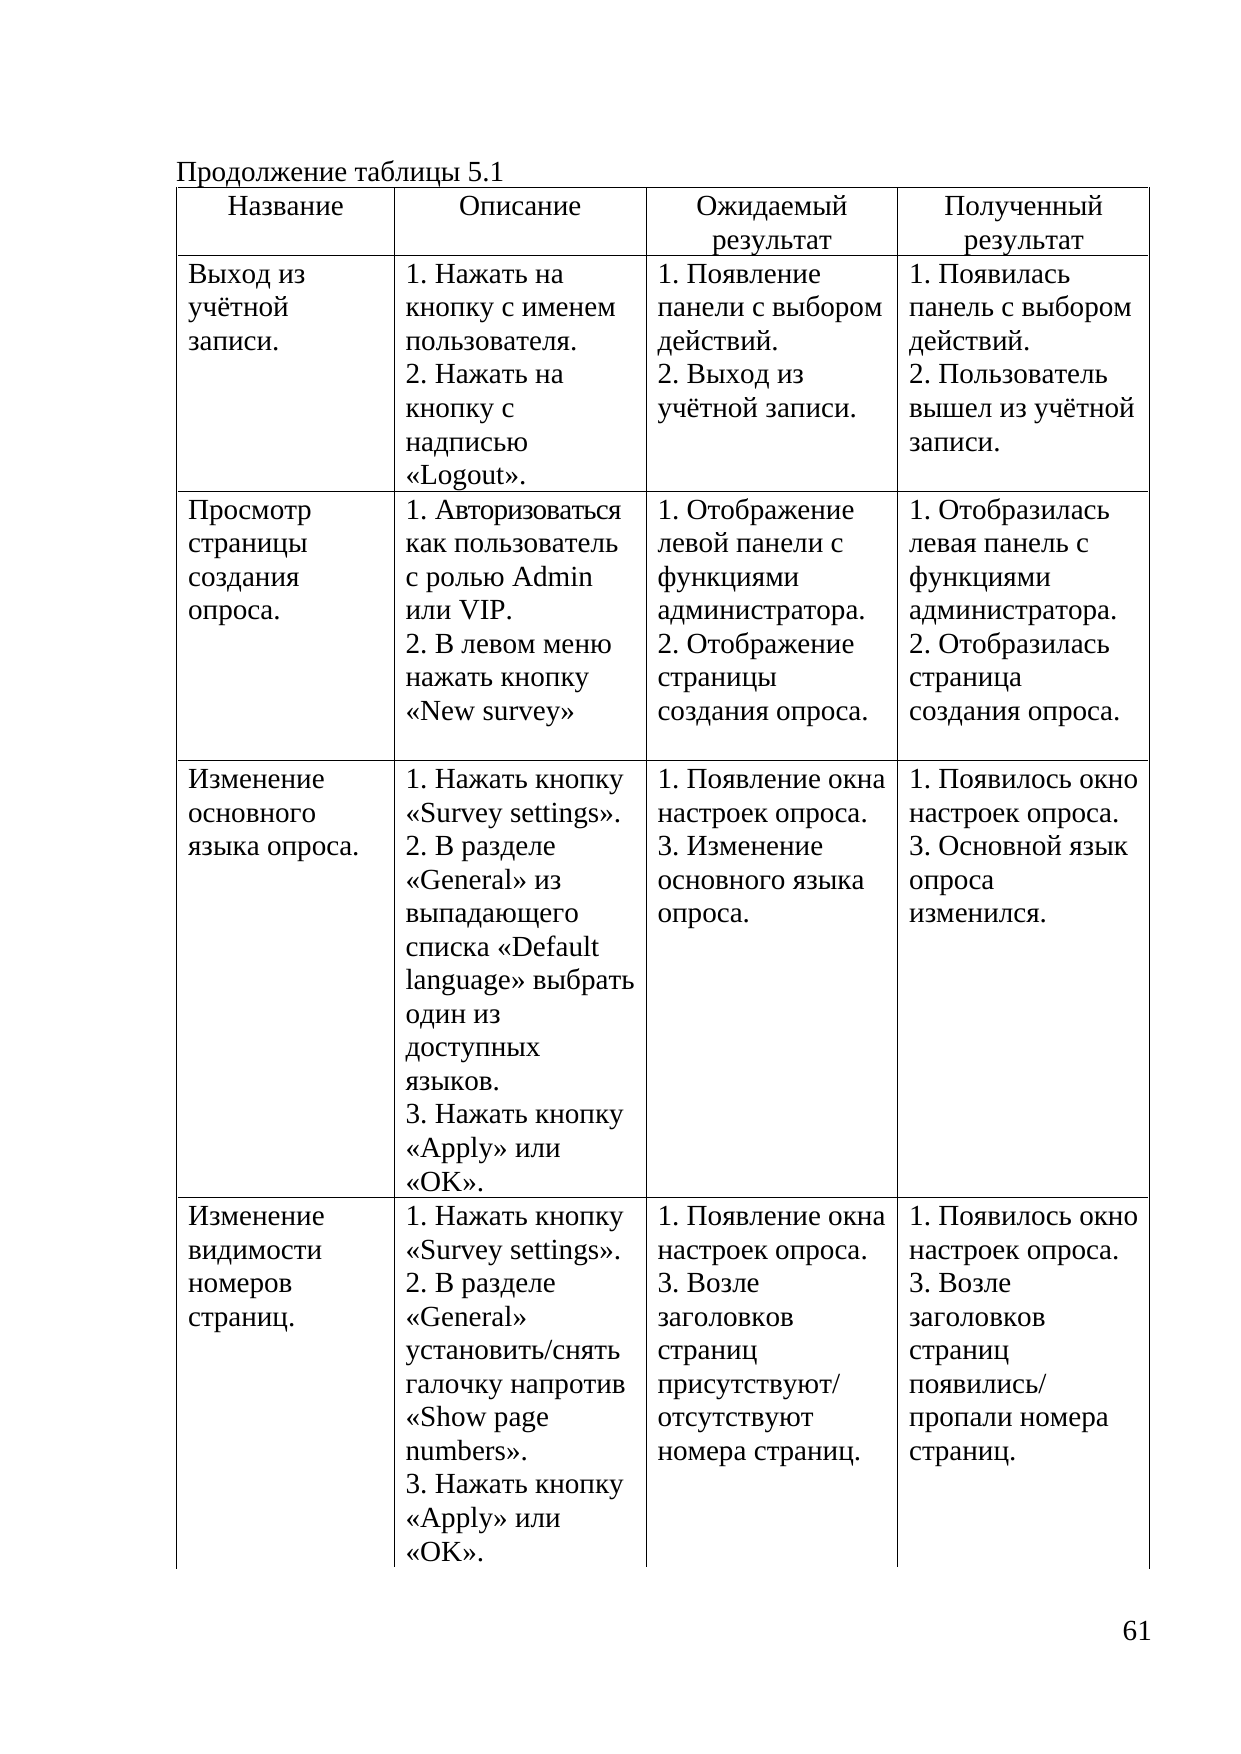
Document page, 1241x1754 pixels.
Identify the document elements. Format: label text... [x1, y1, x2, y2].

table_cell 1. Нажать на кнопку с именем пользователя. 2. Нажать на кнопку с надписью «Logout». [395, 256, 646, 491]
table_cell Просмотр страницы создания опроса. [177, 491, 394, 760]
table_cell 1. Появилась панель с выбором действий. 2. Пользователь вышел из учётной записи. [898, 255, 1149, 491]
table_cell 1. Появление панели с выбором действий. 2. Выход из учётной записи. [647, 256, 897, 491]
table_cell Описание [395, 188, 646, 255]
table_cell Ожидаемый результат [647, 188, 897, 255]
table_cell Изменение видимости номеров страниц. [177, 1197, 394, 1567]
table_cell Изменение основного языка опроса. [177, 760, 394, 1197]
table_cell Выход из учётной записи. [177, 255, 394, 491]
table_cell 1. Отобразилась левая панель с функциями администратора. 2. Отобразилась страница создания опроса. [898, 491, 1149, 760]
table_cell 1. Нажать кнопку «Survey settings». 2. В разделе «General» установить/снять галочку напротив «Show page numbers». 3. Нажать кнопку «Apply» или «OK». [395, 1198, 646, 1567]
table_header Продолжение таблицы 5.1 [178, 154, 1149, 187]
table_cell Полученный результат [898, 187, 1149, 255]
table_cell 1. Отображение левой панели с функциями администратора. 2. Отображение страницы создания опроса. [647, 492, 897, 760]
table_cell 1. Нажать кнопку «Survey settings». 2. В разделе «General» из выпадающего списка «Default language» выбрать один из доступных языков. 3. Нажать кнопку «Apply» или «OK». [395, 761, 646, 1197]
table_cell 1. Появилось окно настроек опроса. 3. Основной язык опроса изменился. [898, 760, 1149, 1197]
table_cell Название [177, 188, 394, 255]
table_cell 1. Авторизоваться как пользователь с ролью Admin или VIP. 2. В левом меню нажать кнопку «New survey» [395, 492, 646, 760]
table_cell 1. Появление окна настроек опроса. 3. Изменение основного языка опроса. [647, 761, 897, 1197]
table_cell 1. Появление окна настроек опроса. 3. Возле заголовков страниц присутствуют/ отсутствуют номера страниц. [647, 1198, 897, 1567]
table_cell 1. Появилось окно настроек опроса. 3. Возле заголовков страниц появились/ пропали номера страниц. [898, 1197, 1149, 1567]
